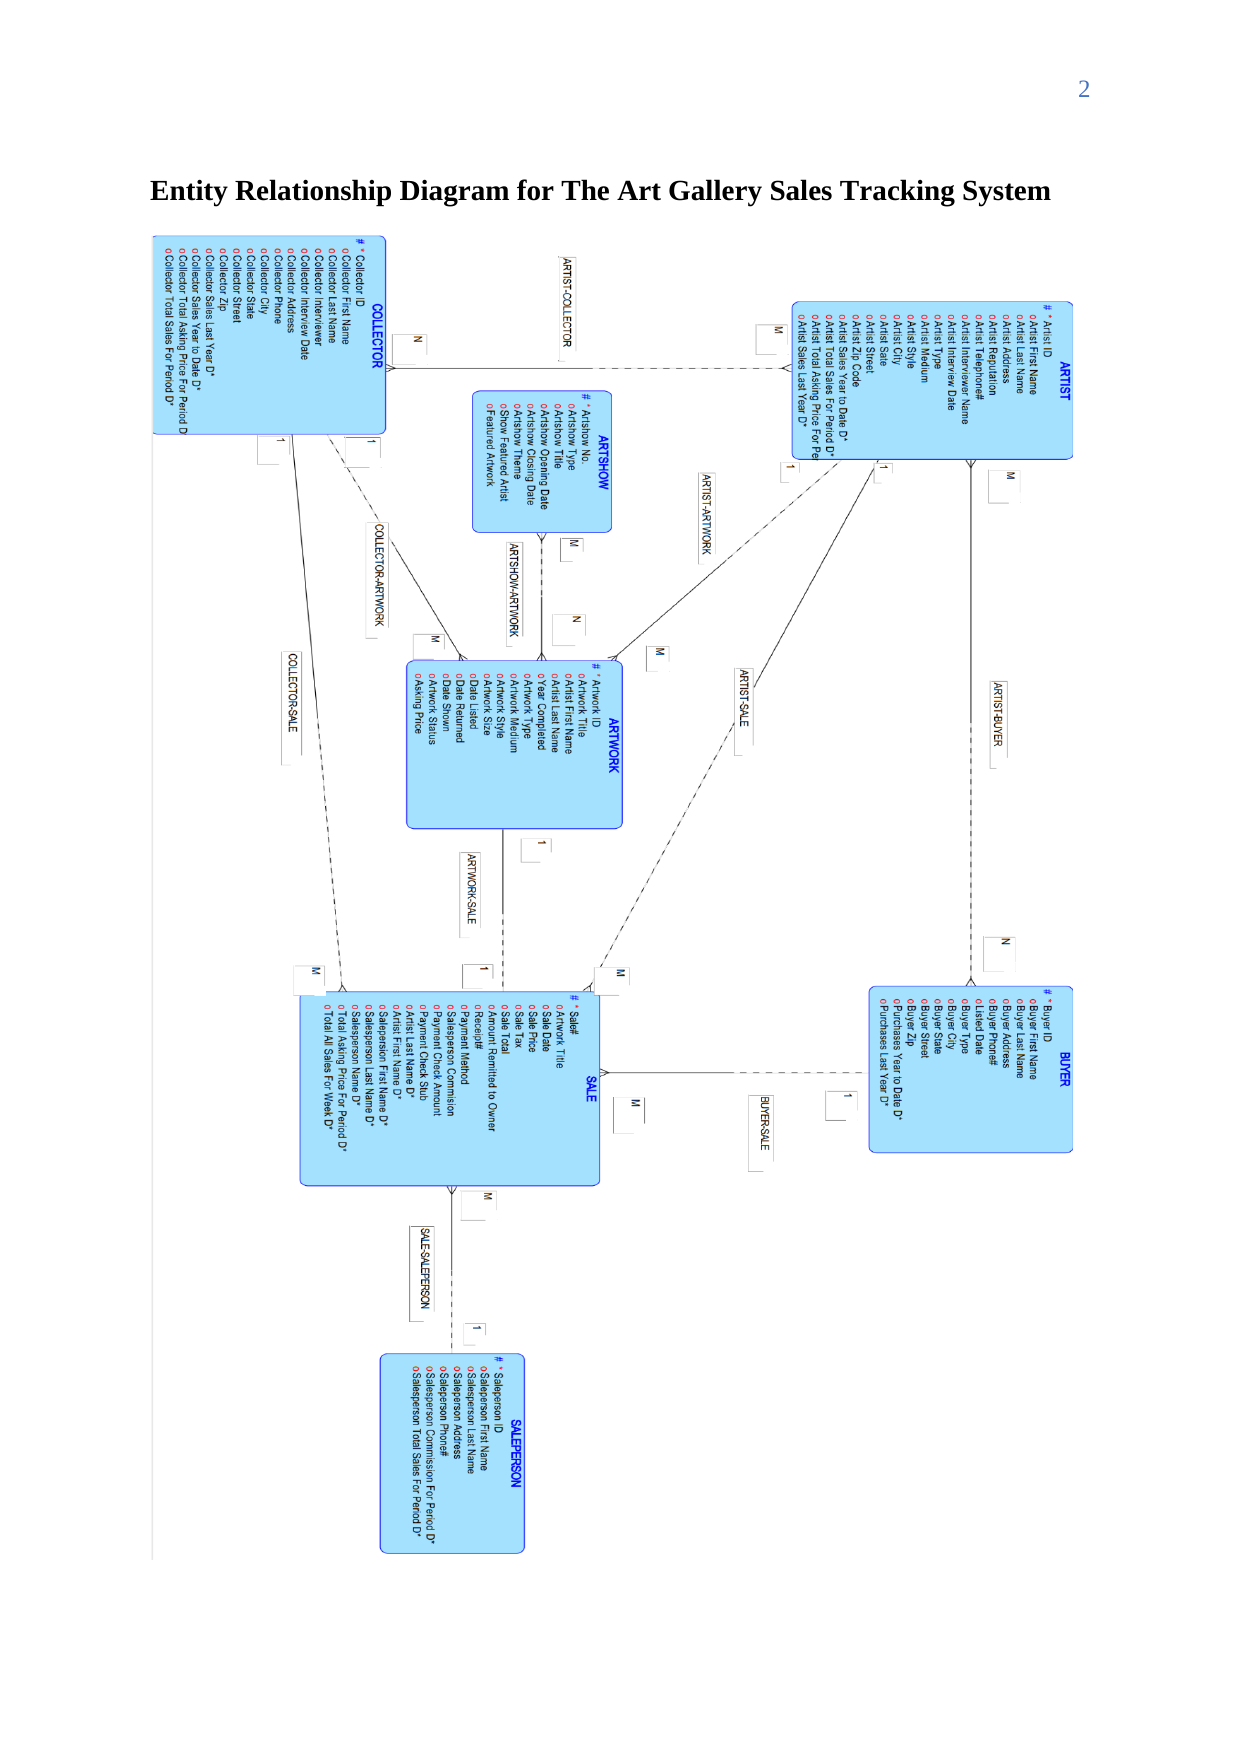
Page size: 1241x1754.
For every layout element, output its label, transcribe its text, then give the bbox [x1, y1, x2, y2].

picture [152, 237, 1073, 1570]
text Entity Relationship Diagram for The Art Gallery Sales Tracking System [150, 173, 1090, 206]
